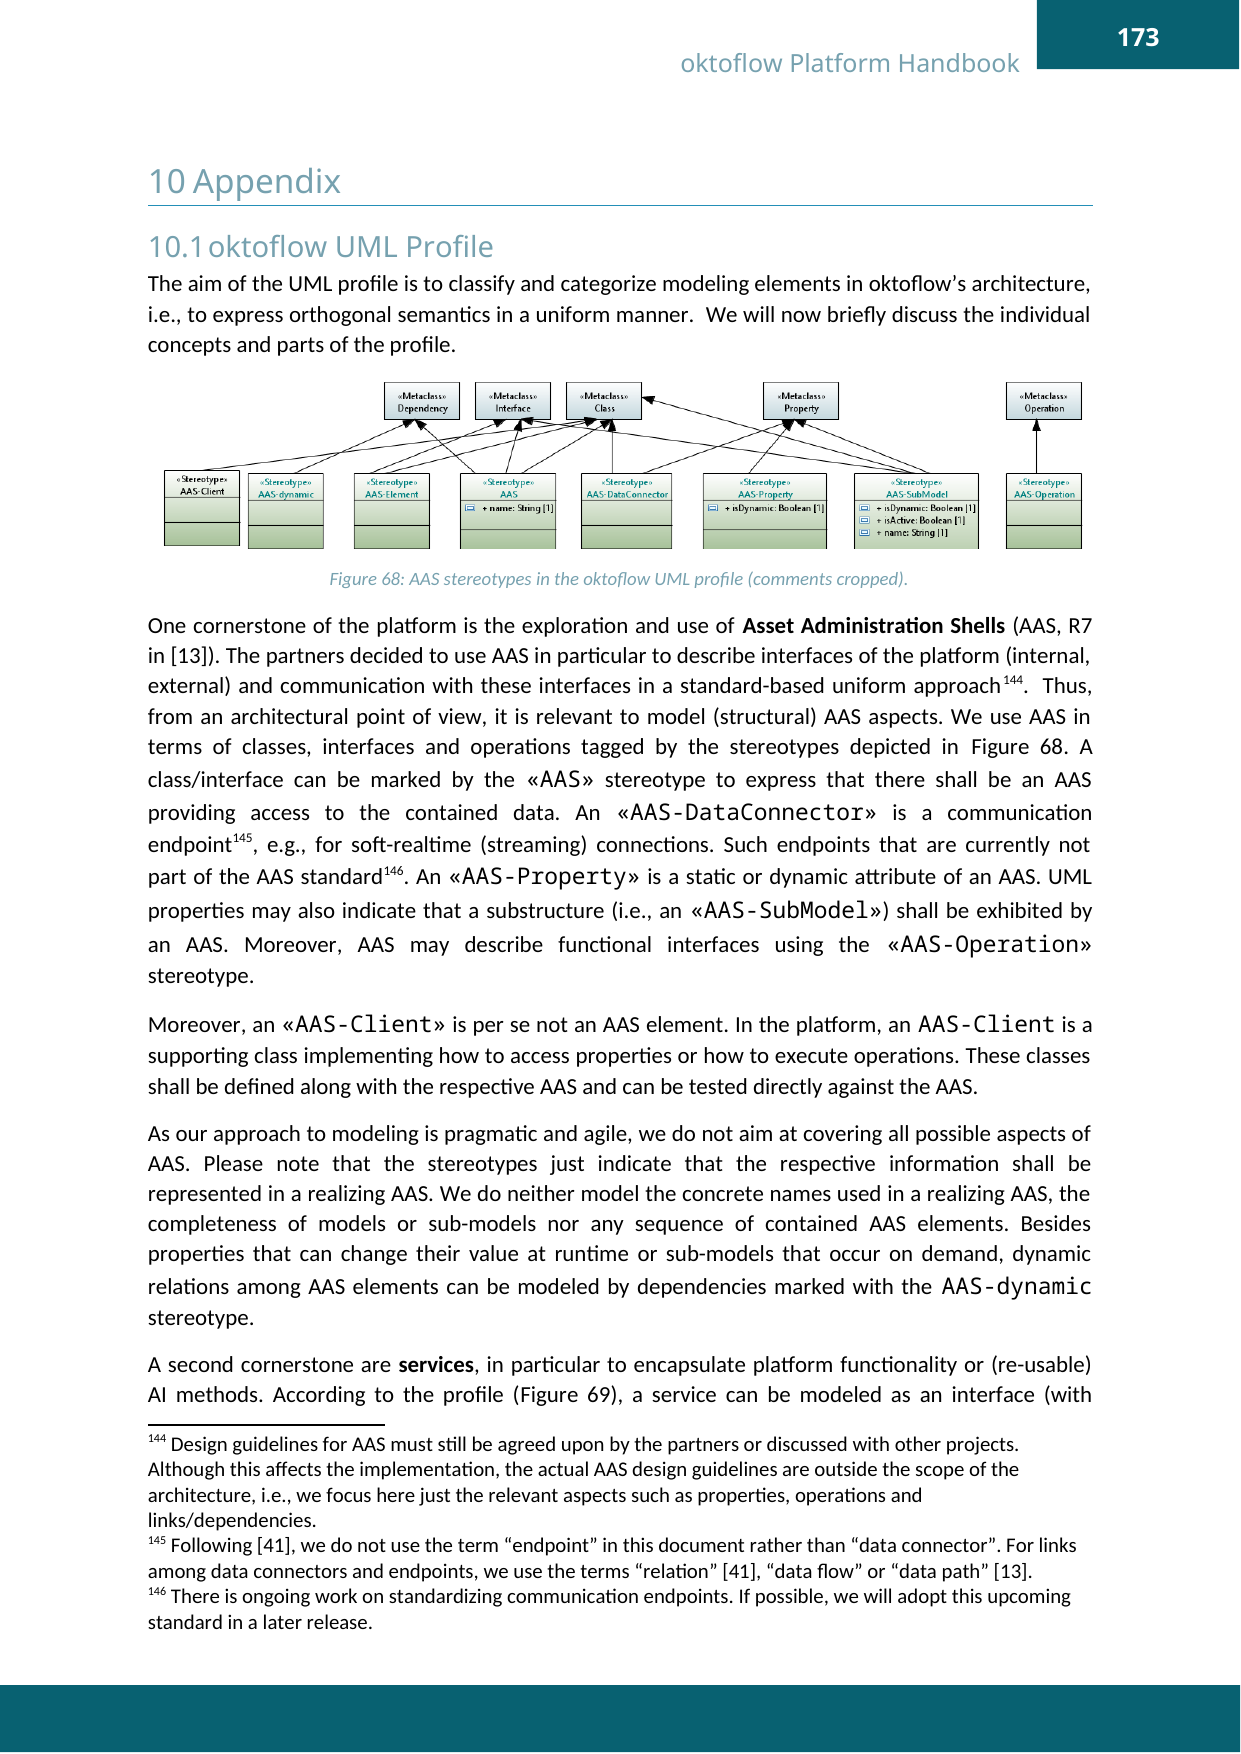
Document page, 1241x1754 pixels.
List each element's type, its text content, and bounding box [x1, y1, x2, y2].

text One cornerstone of the platform is the exploration and use of Asset Administration Shells (AAS, R7 in [13]). The partners decided to use AAS in particular to describe interfaces of the platform (internal, external) and communication with these interfaces in a standard-based uniform approach. Thus, from an architectural point of view, it is relevant to model (structural) AAS aspects. We use AAS in terms of classes, interfaces and operations tagged by the stereotypes depicted in Figure 67. A class/interface can be marked by the «AAS» stereotype to express that there shall be an AAS providing access to the contained data. An «AAS-DataConnector» is a communication endpoint, e.g., for soft-realtime (streaming) connections. Such endpoints that are currently not part of the AAS standard. An «AAS-Property» is a static or dynamic attribute of an AAS. UML properties may also indicate that a substructure (i.e., an «AAS-SubModel») shall be exhibited by an AAS. Moreover, AAS may describe functional interfaces using the «AAS-Operation» stereotype. [148, 611, 1093, 989]
subtitle oktoflow UML Profile [148, 227, 1093, 266]
text Moreover, an «AAS-Client» is per se not an AAS element. In the platform, an AAS-Client is a supporting class implementing how to access properties or how to execute operations. These classes shall be defined along with the respective AAS and can be tested directly against the AAS. [148, 1008, 1093, 1100]
subtitle Appendix [148, 158, 1093, 205]
text The aim of the UML profile is to classify and categorize modeling elements in oktoflow’s architecture, i.e., to express orthogonal semantics in a uniform manner. We will now briefly discuss the individual concepts and parts of the profile. [148, 269, 1093, 358]
picture [148, 376, 1092, 549]
text Figure 68: AAS stereotypes in the oktoflow UML profile (comments cropped). [148, 567, 1093, 590]
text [148, 1350, 1093, 1408]
text As our approach to modeling is pragmatic and agile, we do not aim at covering all possible aspects of AAS. Please note that the stereotypes just indicate that the respective information shall be represented in a realizing AAS. We do neither model the concrete names used in a realizing AAS, the completeness of models or sub-models nor any sequence of contained AAS elements. Besides properties that can change their value at runtime or sub-models that occur on demand, dynamic relations among AAS elements can be modeled by dependencies marked with the AAS-dynamic stereotype. [148, 1119, 1093, 1331]
